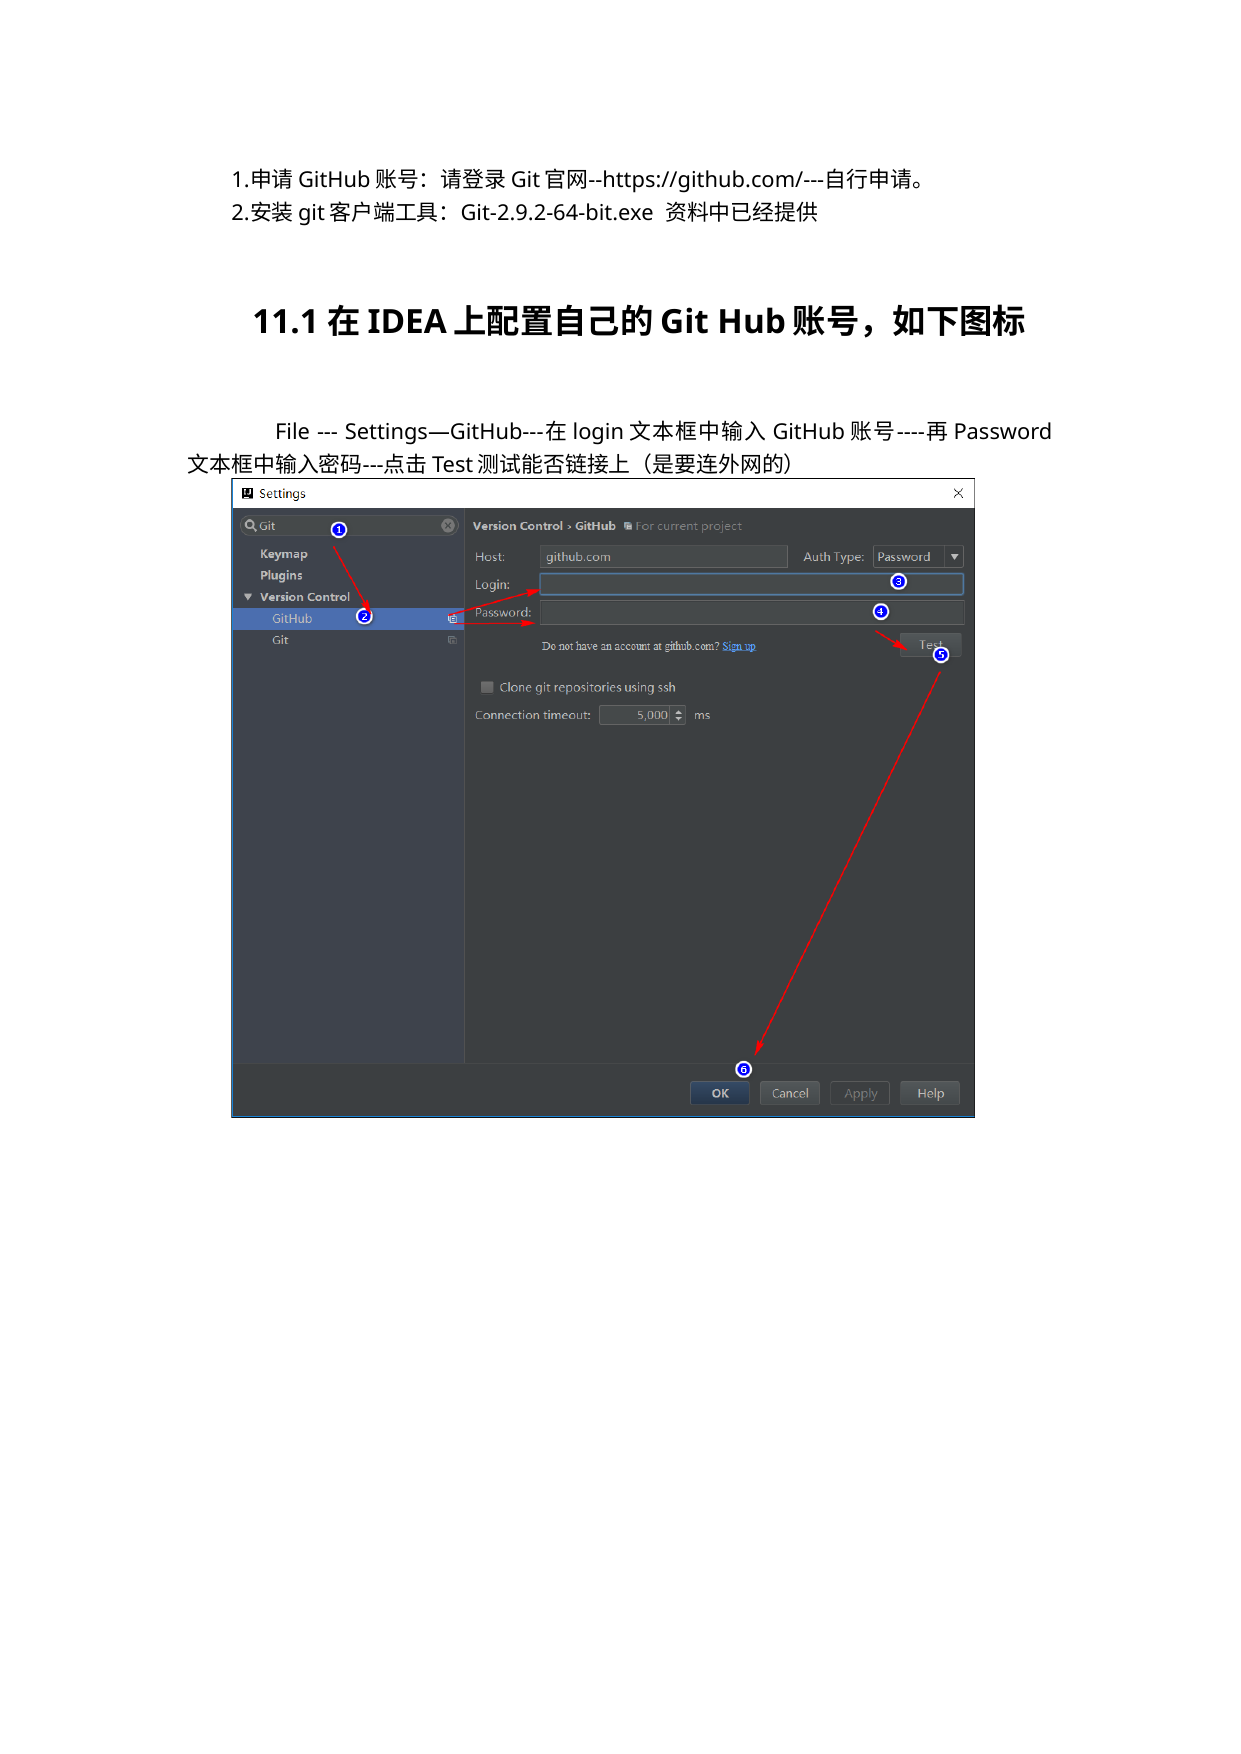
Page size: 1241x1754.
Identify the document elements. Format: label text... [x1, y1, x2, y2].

picture [231, 478, 975, 1118]
text File --- Settings—GitHub---在login文本框中输入GitHub账号----再Password文本框中输入密码---点击Test测试能否链接上（是要连外网的） [187, 414, 1053, 479]
text 2.安装git客户端工具：Git-2.9.2-64-bit.exe 资料中已经提供 [187, 194, 1053, 227]
text 1.申请GitHub账号：请登录Git官网--https://github.com/---自行申请。 [187, 162, 1053, 194]
subtitle 11.1 在IDEA上配置自己的Git Hub账号，如下图标 [252, 287, 1053, 352]
